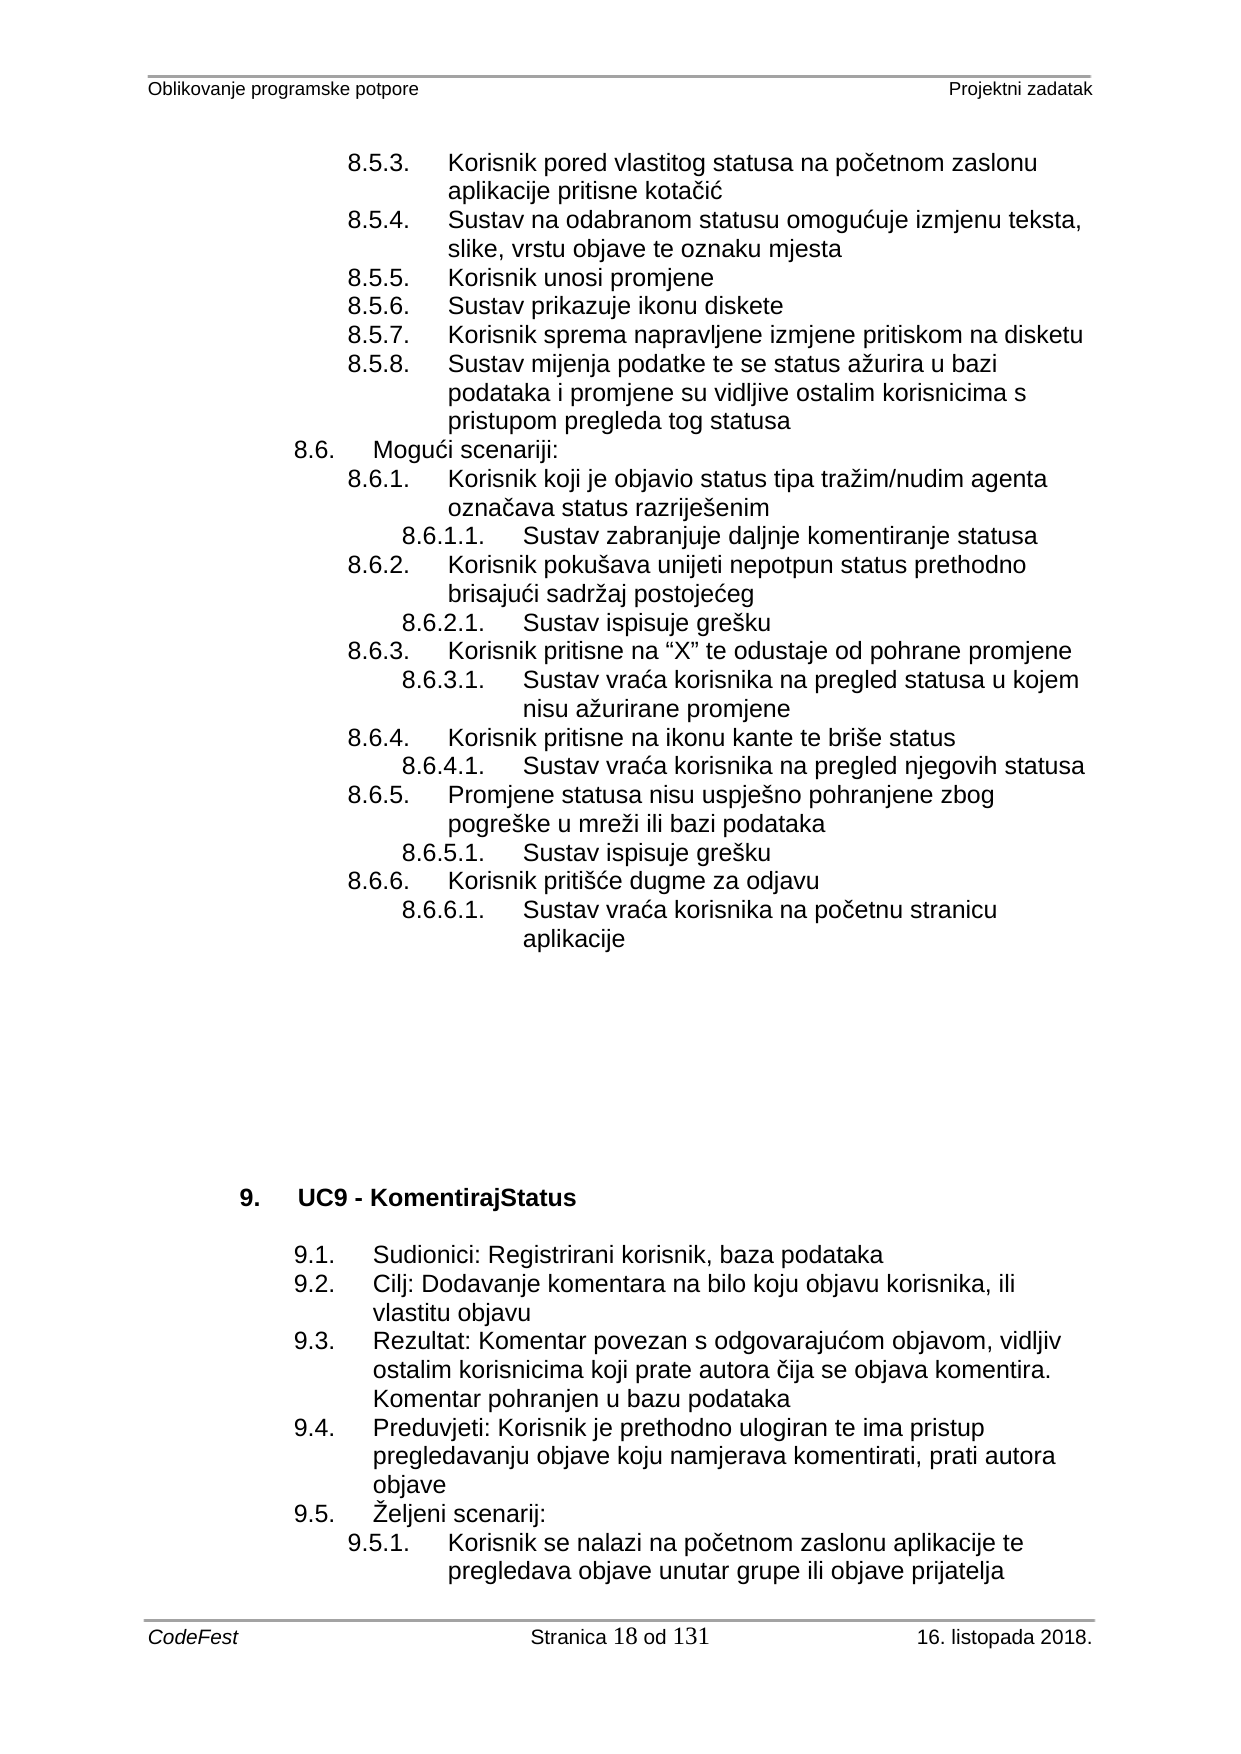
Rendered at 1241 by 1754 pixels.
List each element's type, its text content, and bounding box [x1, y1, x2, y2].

list Korisnik pokušava unijeti nepotpun status prethodno brisajući sadržaj postojećeg [410, 550, 1093, 608]
list Sustav ispisuje grešku [485, 608, 1093, 636]
list Sustav zabranjuje daljnje komentiranje statusa [485, 521, 1093, 550]
list Korisnik se nalazi na početnom zaslonu aplikacije te pregledava objave unutar grupe ili objave prijatelja [410, 1528, 1093, 1585]
list Sustav ispisuje grešku [485, 838, 1093, 866]
list Korisnik unosi promjene [410, 263, 1093, 291]
list Korisnik koji je objavio status tipa tražim/nudim agenta označava status razriješenim [410, 464, 1093, 521]
list Korisnik pored vlastitog statusa na početnom zaslonu aplikacije pritisne kotačić [410, 148, 1093, 205]
list Sustav mijenja podatke te se status ažurira u bazi podataka i promjene su vidljive ostalim korisnicima s pristupom pregleda tog statusa [410, 349, 1093, 435]
list Sustav vraća korisnika na početnu stranicu aplikacije [485, 895, 1093, 953]
list Mogući scenariji: [335, 435, 1093, 464]
list Sustav prikazuje ikonu diskete [410, 291, 1093, 320]
list Sudionici: Registrirani korisnik, baza podataka [335, 1240, 1093, 1269]
list Sustav vraća korisnika na pregled njegovih statusa [485, 751, 1093, 780]
list Sustav na odabranom statusu omogućuje izmjenu teksta, slike, vrstu objave te oznaku mjesta [410, 205, 1093, 263]
list Željeni scenarij: [335, 1499, 1093, 1528]
list Korisnik pritišće dugme za odjavu [410, 866, 1093, 895]
list Cilj: Dodavanje komentara na bilo koju objavu korisnika, ili vlastitu objavu [335, 1269, 1093, 1326]
list Rezultat: Komentar povezan s odgovarajućom objavom, vidljiv ostalim korisnicima koji prate autora čija se objava komentira. Komentar pohranjen u bazu podataka [335, 1326, 1093, 1413]
list Preduvjeti: Korisnik je prethodno ulogiran te ima pristup pregledavanju objave koju namjerava komentirati, prati autora objave [335, 1413, 1093, 1499]
list UC9 - KomentirajStatus [260, 1183, 1093, 1211]
list Korisnik pritisne na “X” te odustaje od pohrane promjene [410, 636, 1093, 665]
list Promjene statusa nisu uspješno pohranjene zbog pogreške u mreži ili bazi podataka [410, 780, 1093, 838]
list Sustav vraća korisnika na pregled statusa u kojem nisu ažurirane promjene [485, 665, 1093, 723]
list Korisnik sprema napravljene izmjene pritiskom na disketu [410, 320, 1093, 349]
list Korisnik pritisne na ikonu kante te briše status [410, 723, 1093, 751]
